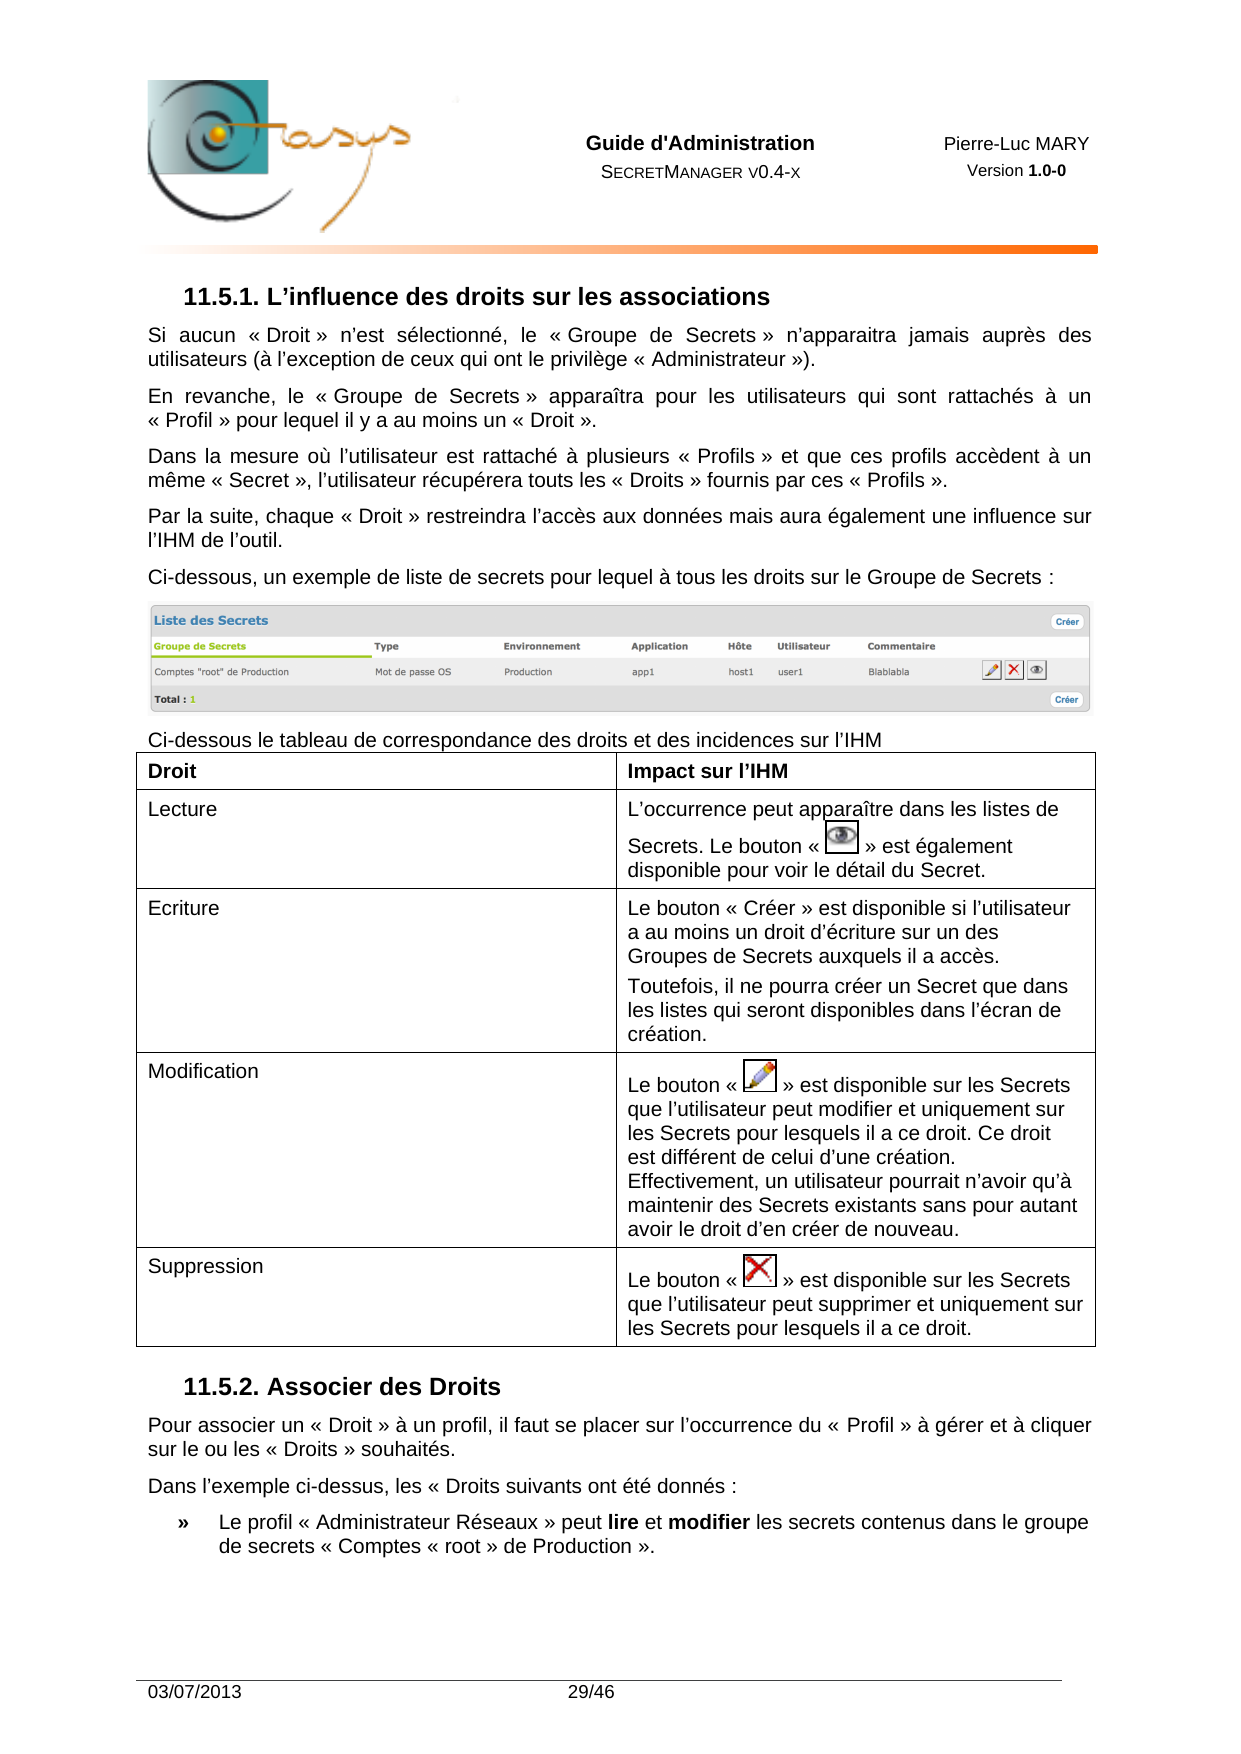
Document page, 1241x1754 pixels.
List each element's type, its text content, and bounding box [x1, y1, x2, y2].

table_cell L’occurrence peut apparaître dans les listes de Secrets. Le bouton « » est également disponible pour voir le détail du Secret. [617, 790, 1095, 888]
subtitle Associer des Droits [183, 1372, 1092, 1401]
table_cell Le bouton « » est disponible sur les Secrets que l’utilisateur peut modifier et uniquement sur les Secrets pour lesquels il a ce droit. Ce droit est différent de celui d’une création. Effectivement, un utilisateur pourrait n’avoir qu’à maintenir des Secrets existants sans pour autant avoir le droit d’en créer de nouveau. [617, 1053, 1095, 1247]
table_cell Ecriture [137, 889, 616, 1052]
table_cell Lecture [137, 790, 616, 888]
picture [147, 601, 1094, 716]
table_cell Modification [137, 1053, 616, 1247]
table_header Droit [137, 753, 616, 789]
text Par la suite, chaque « Droit » restreindra l’accès aux données mais aura également une influence sur l’IHM de l’outil. [148, 504, 1092, 552]
table_cell Le bouton « Créer » est disponible si l’utilisateur a au moins un droit d’écriture sur un des Groupes de Secrets auxquels il a accès. Toutefois, il ne pourra créer un Secret que dans les listes qui seront disponibles dans l’écran de création. [617, 889, 1095, 1052]
picture [745, 1256, 775, 1286]
table_cell Le bouton « » est disponible sur les Secrets que l’utilisateur peut supprimer et uniquement sur les Secrets pour lesquels il a ce droit. [617, 1248, 1095, 1346]
text Pour associer un « Droit » à un profil, il faut se placer sur l’occurrence du « Profil » à gérer et à cliquer sur le ou les « Droits » souhaités. [148, 1413, 1092, 1461]
picture [745, 1061, 775, 1091]
table_cell Suppression [137, 1248, 616, 1346]
text Ci-dessous le tableau de correspondance des droits et des incidences sur l’IHM [148, 728, 1092, 752]
table_header Impact sur l’IHM [617, 753, 1095, 789]
picture [827, 822, 857, 852]
picture [147, 80, 461, 233]
subtitle L’influence des droits sur les associations [183, 282, 1092, 311]
text Si aucun « Droit » n’est sélectionné, le « Groupe de Secrets » n’apparaitra jamais auprès des utilisateurs (à l’exception de ceux qui ont le privilège « Administrateur »). [148, 323, 1092, 371]
text En revanche, le « Groupe de Secrets » apparaîtra pour les utilisateurs qui sont rattachés à un « Profil » pour lequel il y a au moins un « Droit ». [148, 383, 1092, 431]
text Ci-dessous, un exemple de liste de secrets pour lequel à tous les droits sur le Groupe de Secrets : [148, 565, 1092, 589]
text Le profil « Administrateur Réseaux » peut lire et modifier les secrets contenus dans le groupe de secrets « Comptes « root » de Production ». [177, 1510, 1092, 1558]
text Dans l’exemple ci-dessus, les « Droits suivants ont été donnés : [148, 1474, 1092, 1498]
text Dans la mesure où l’utilisateur est rattaché à plusieurs « Profils » et que ces profils accèdent à un même « Secret », l’utilisateur récupérera touts les « Droits » fournis par ces « Profils ». [148, 444, 1092, 492]
